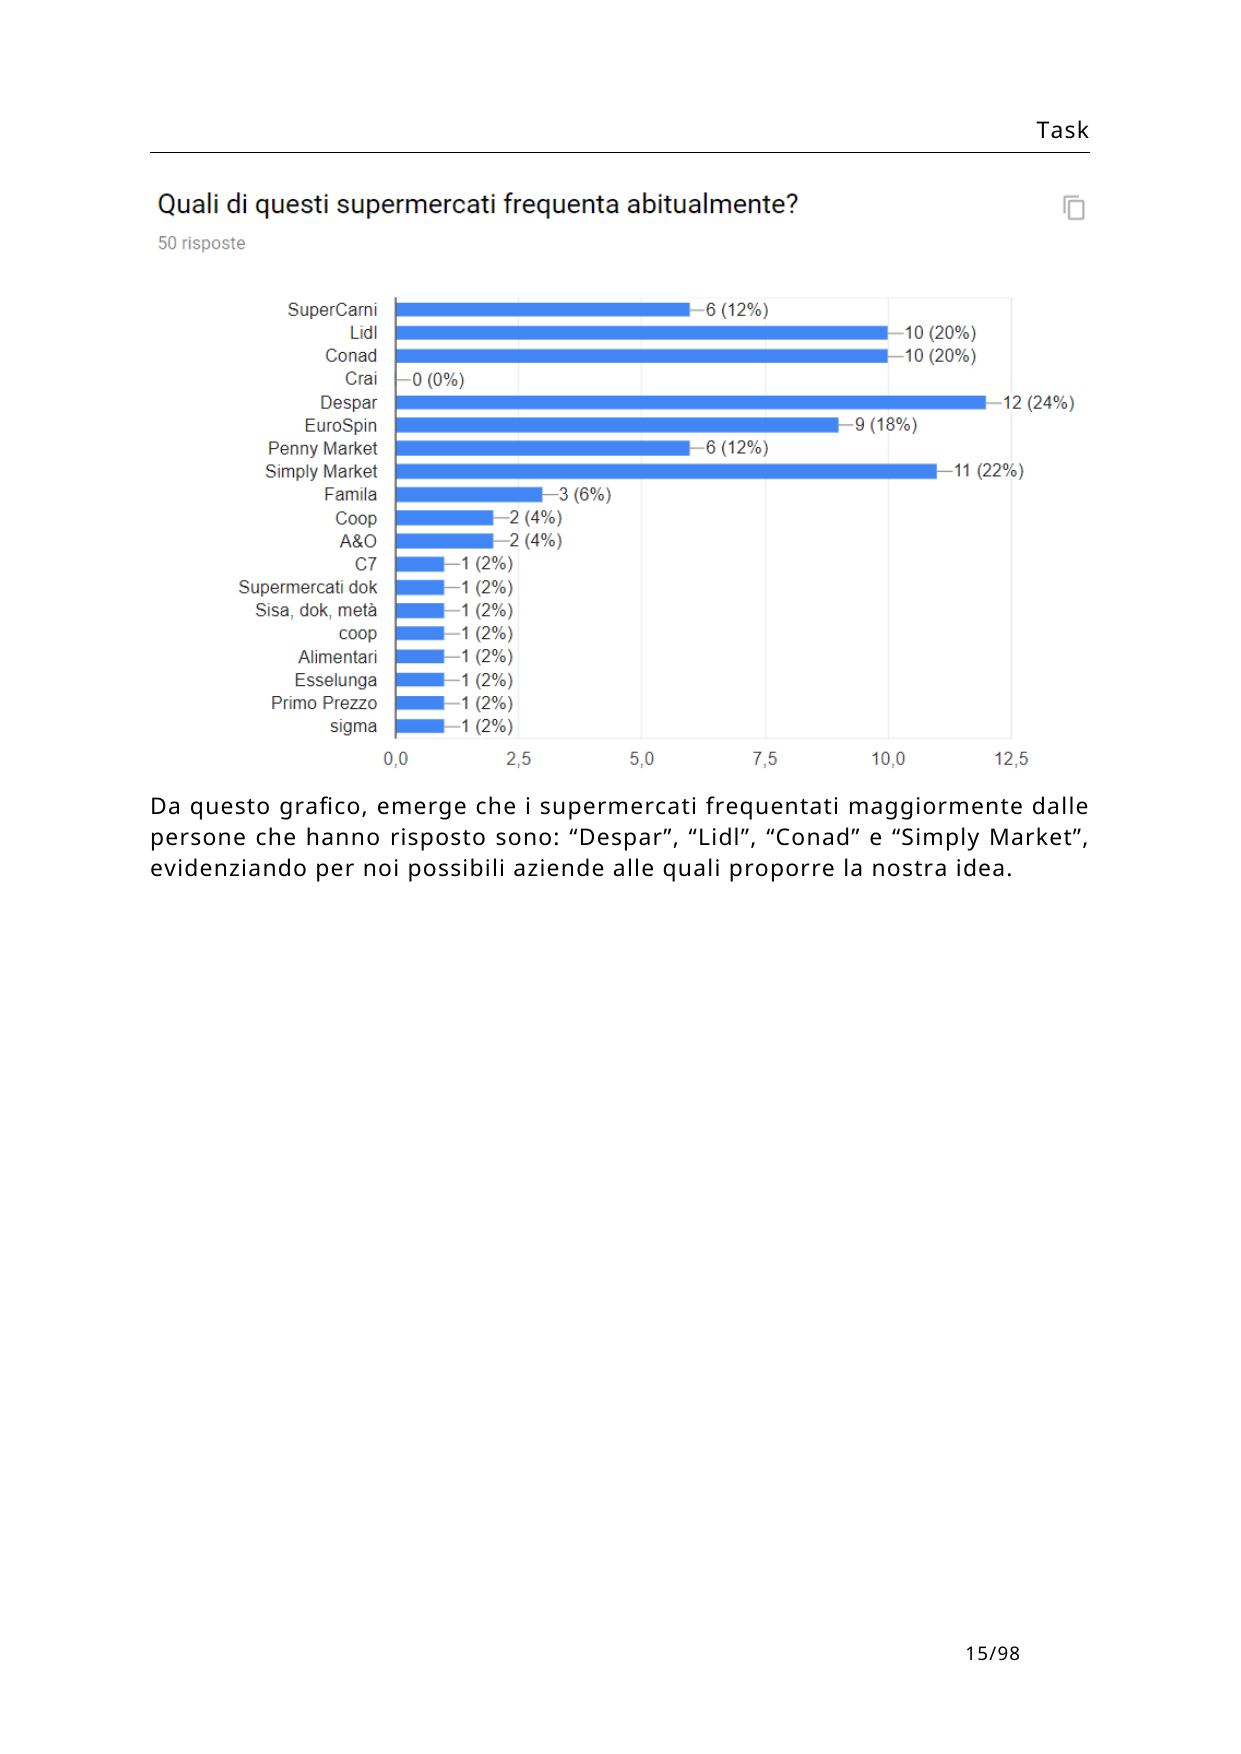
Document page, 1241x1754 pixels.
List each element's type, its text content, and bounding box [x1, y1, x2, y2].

picture [150, 187, 1090, 778]
text Da questo grafico, emerge che i supermercati frequentati maggiormente dalle persone che hanno risposto sono: “Despar”, “Lidl”, “Conad” e “Simply Market”, evidenziando per noi possibili aziende alle quali proporre la nostra idea. [150, 790, 1090, 883]
